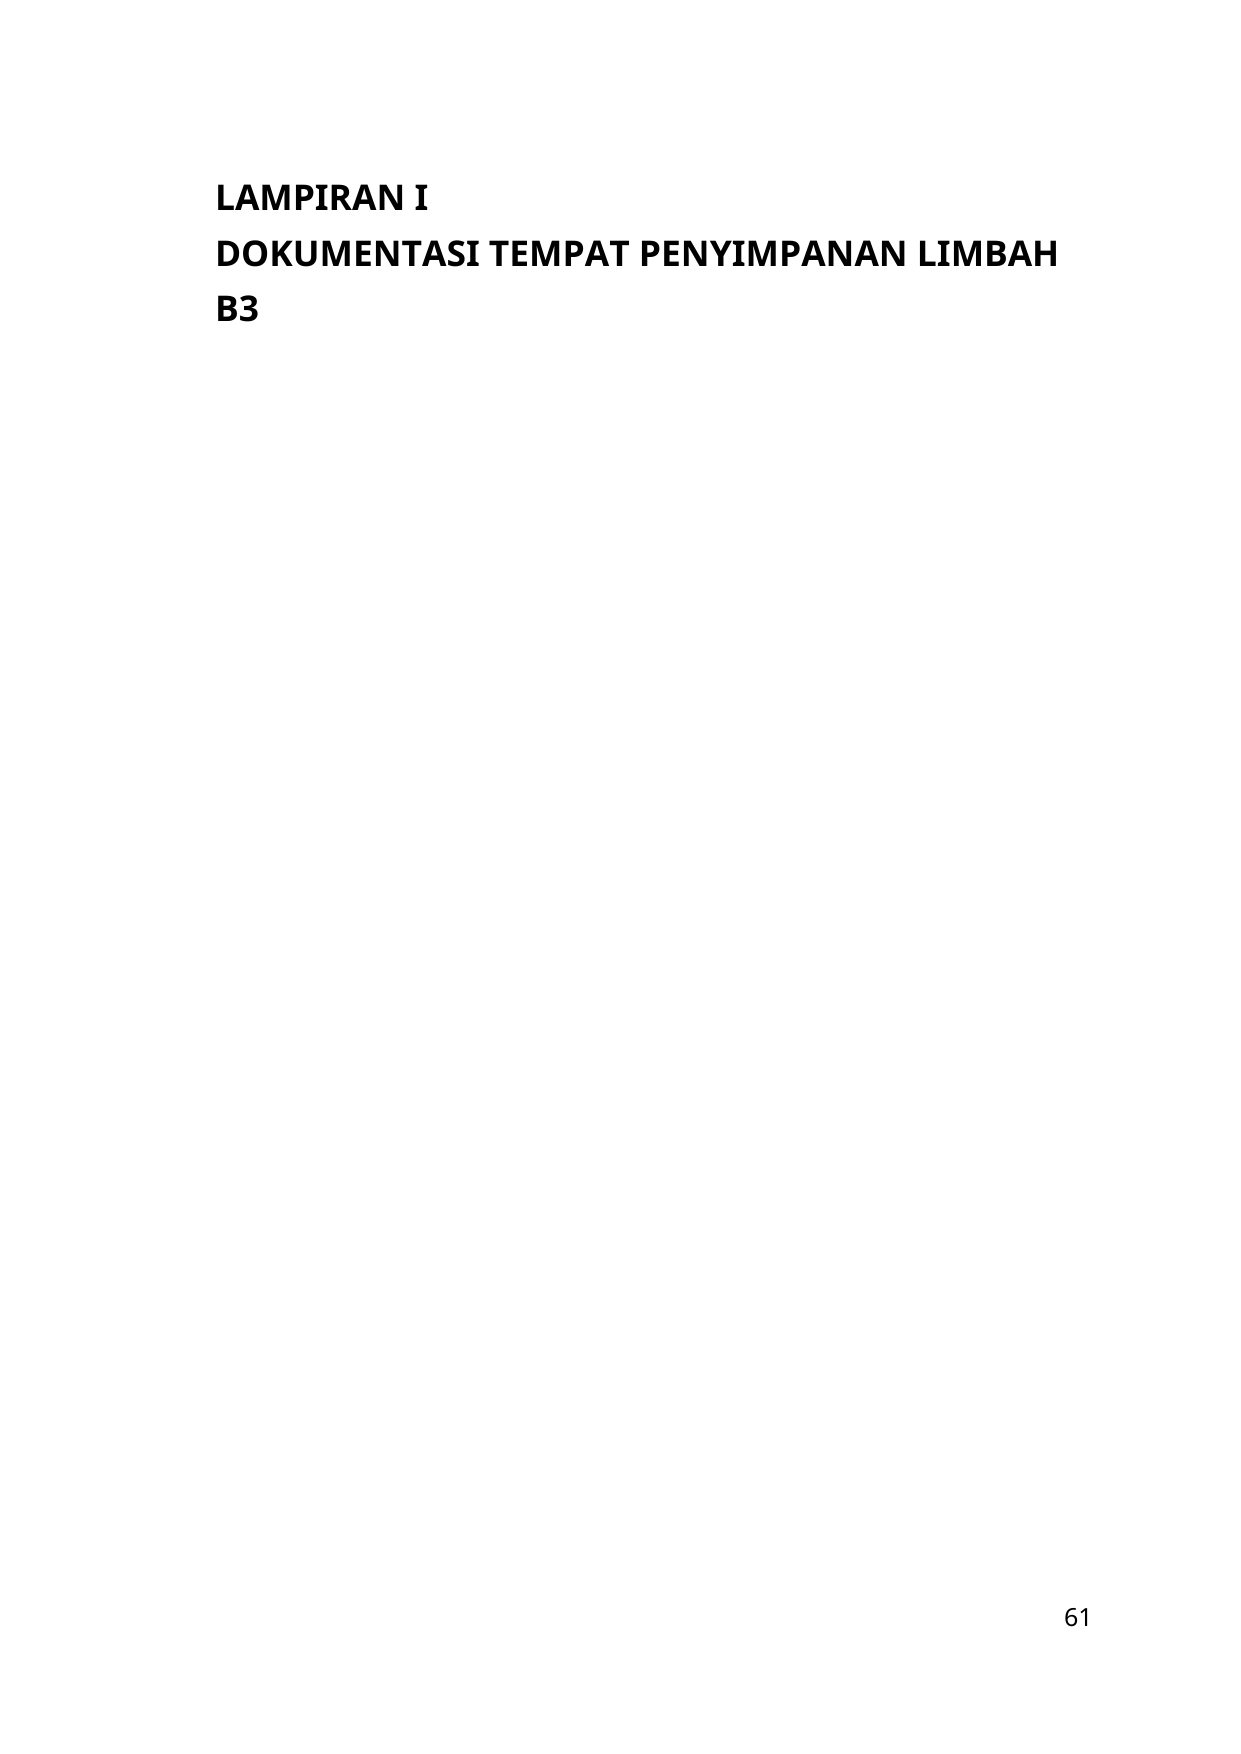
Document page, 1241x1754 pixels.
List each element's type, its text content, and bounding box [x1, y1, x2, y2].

subtitle LAMPIRAN I DOKUMENTASI TEMPAT PENYIMPANAN LIMBAH B3 [215, 173, 1092, 332]
